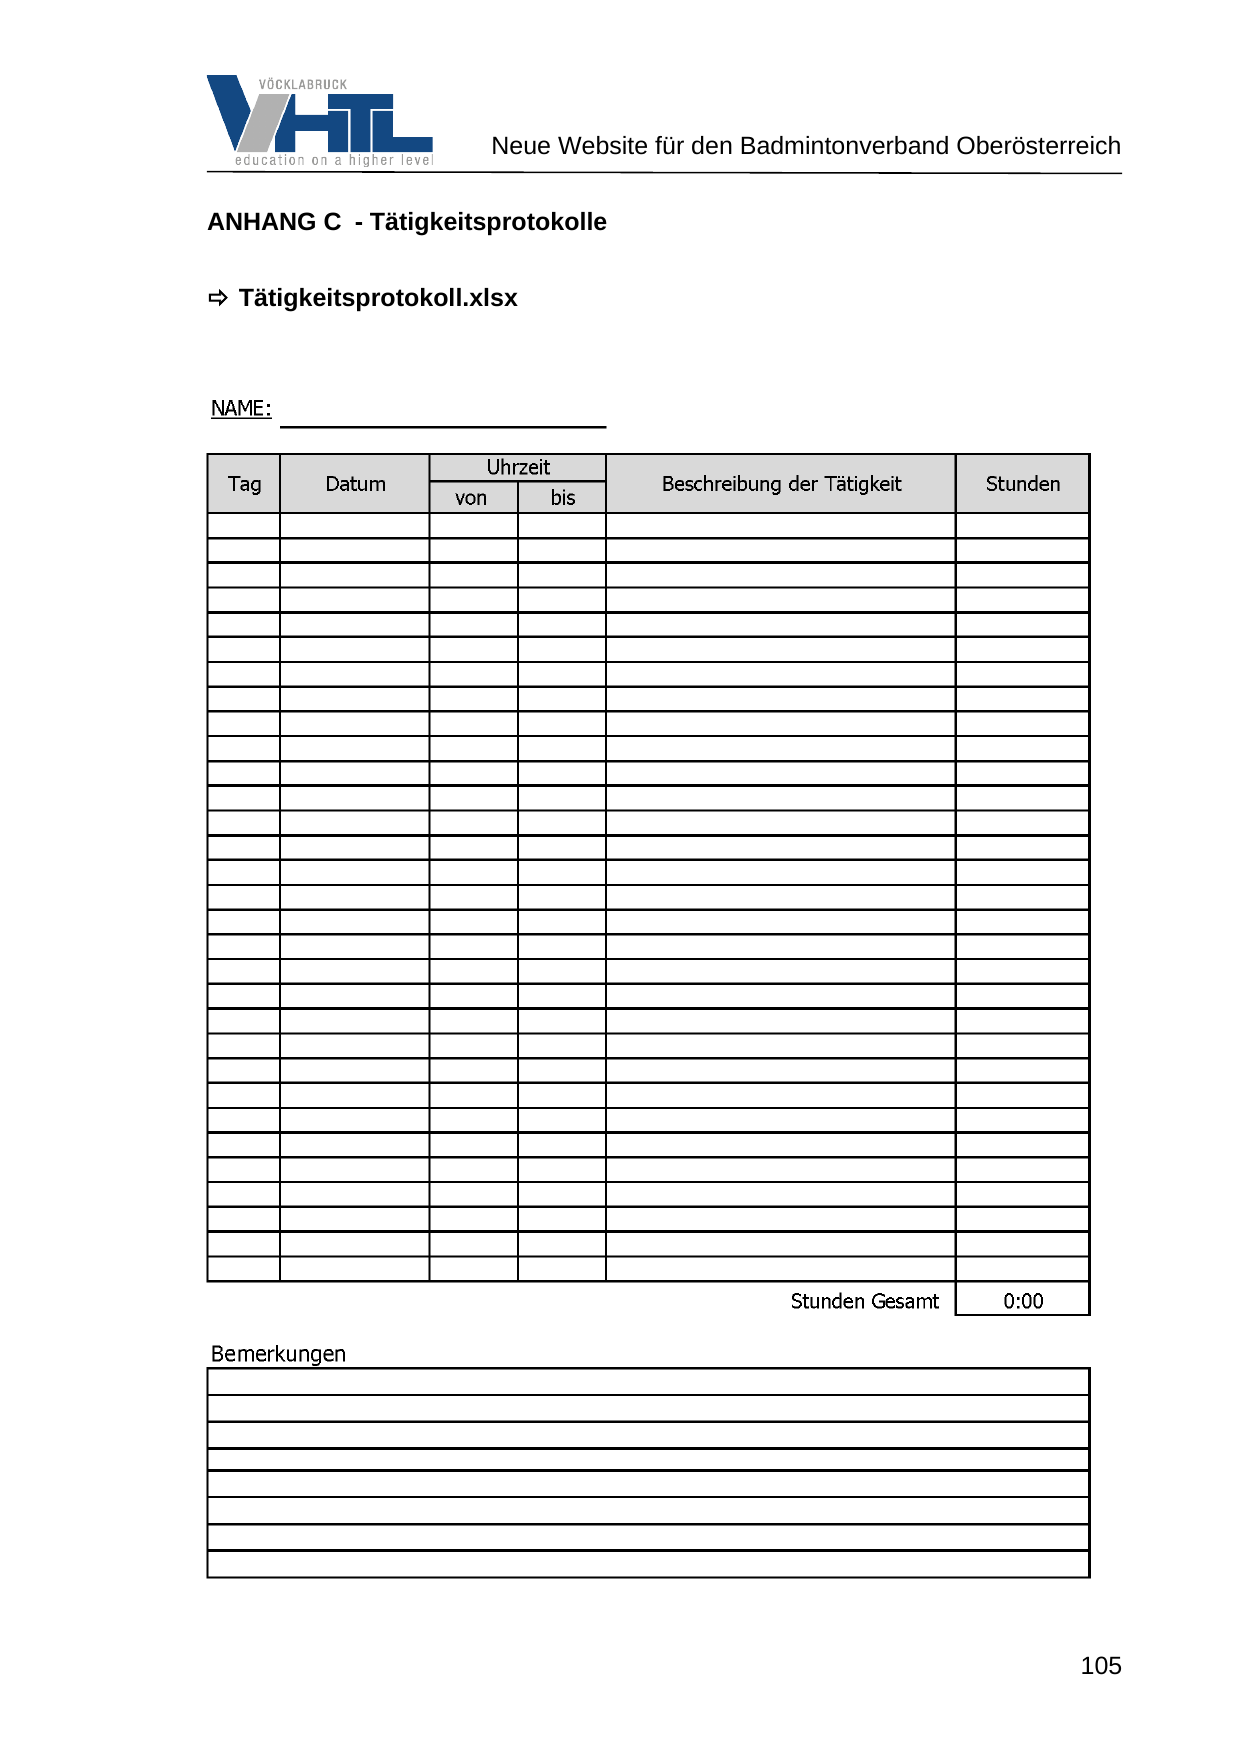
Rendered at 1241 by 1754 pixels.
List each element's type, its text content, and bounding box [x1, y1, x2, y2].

subtitle - Tätigkeitsprotokolle [207, 207, 1122, 236]
text Tätigkeitsprotokoll.xlsx [207, 283, 1122, 312]
picture [206, 75, 433, 167]
picture [178, 291, 1123, 1630]
